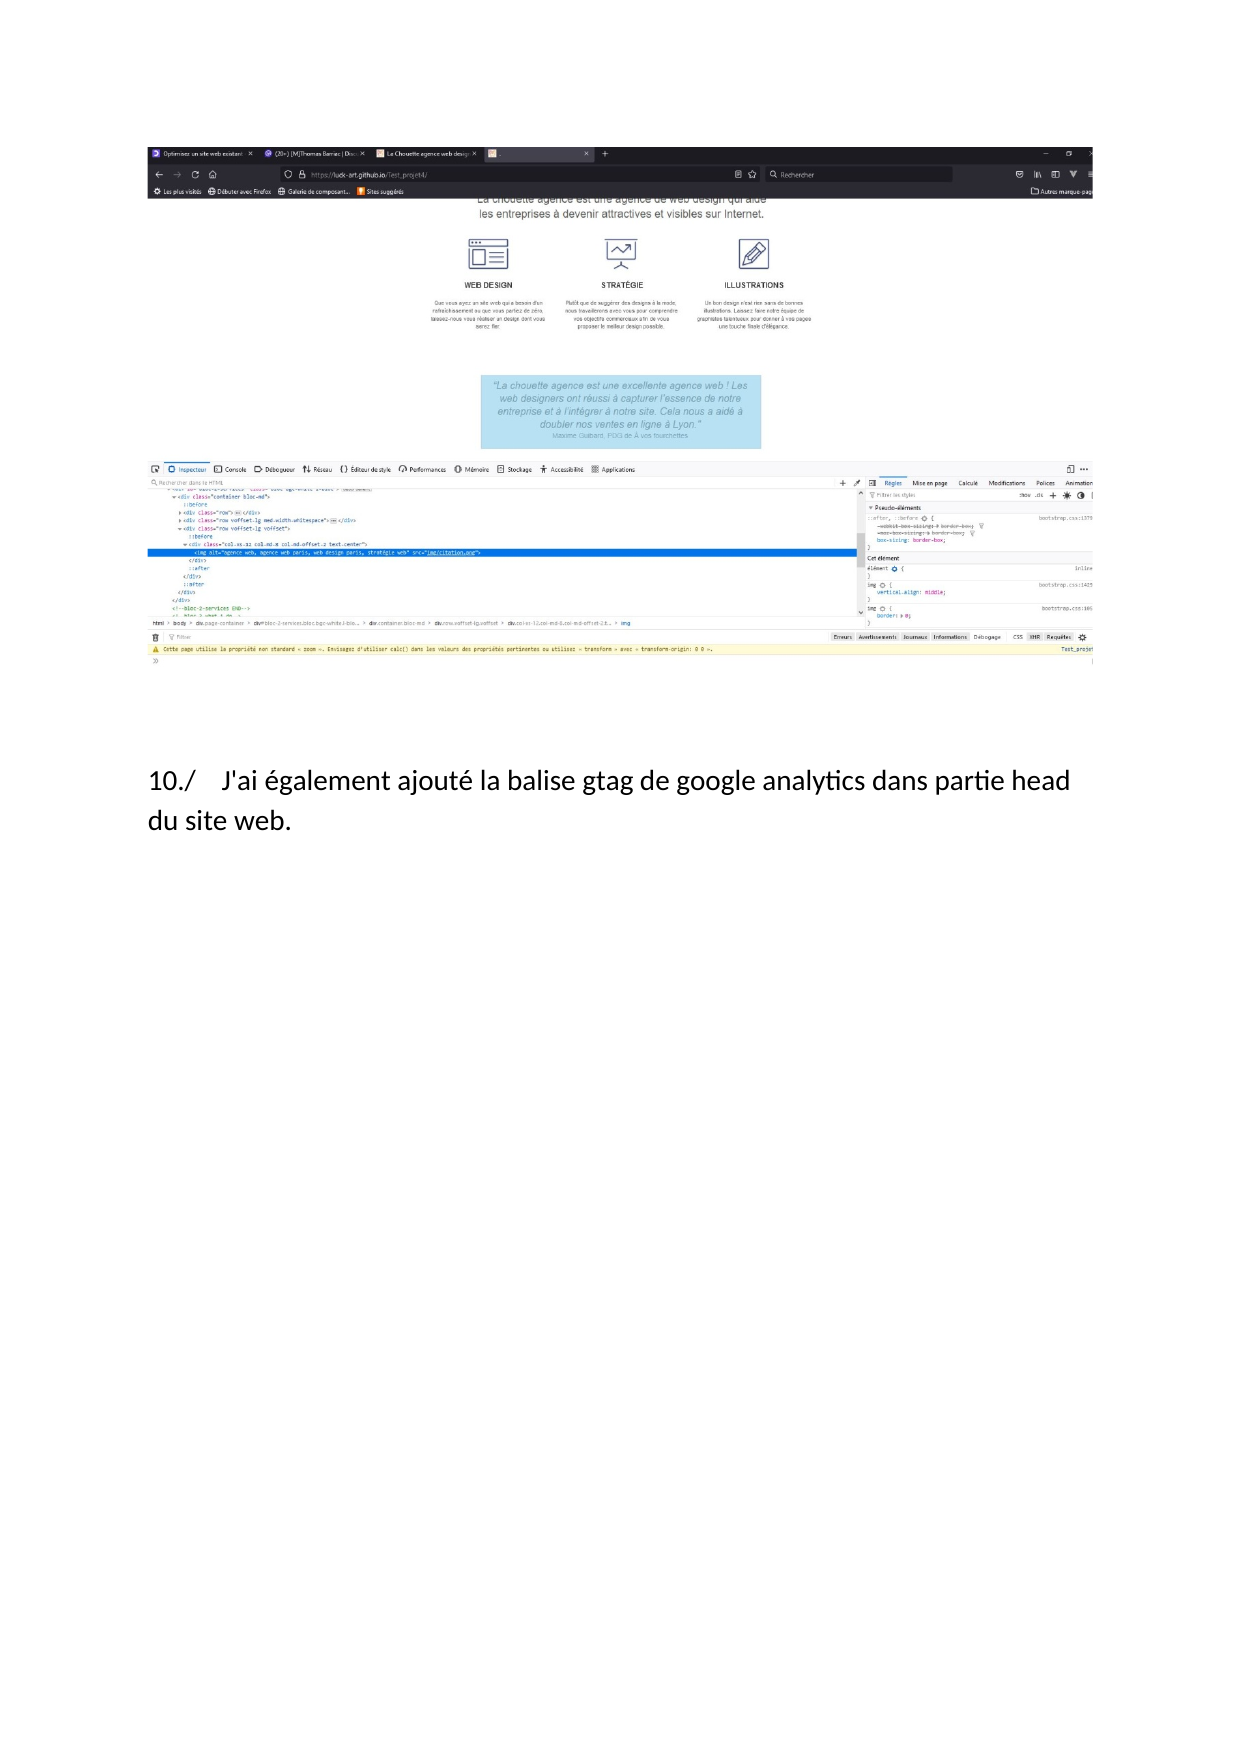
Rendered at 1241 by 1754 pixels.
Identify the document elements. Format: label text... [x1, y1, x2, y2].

text 10./ J'ai également ajouté la balise gtag de google analytics dans partie head du site web. [148, 762, 1093, 838]
picture [147, 147, 1093, 675]
